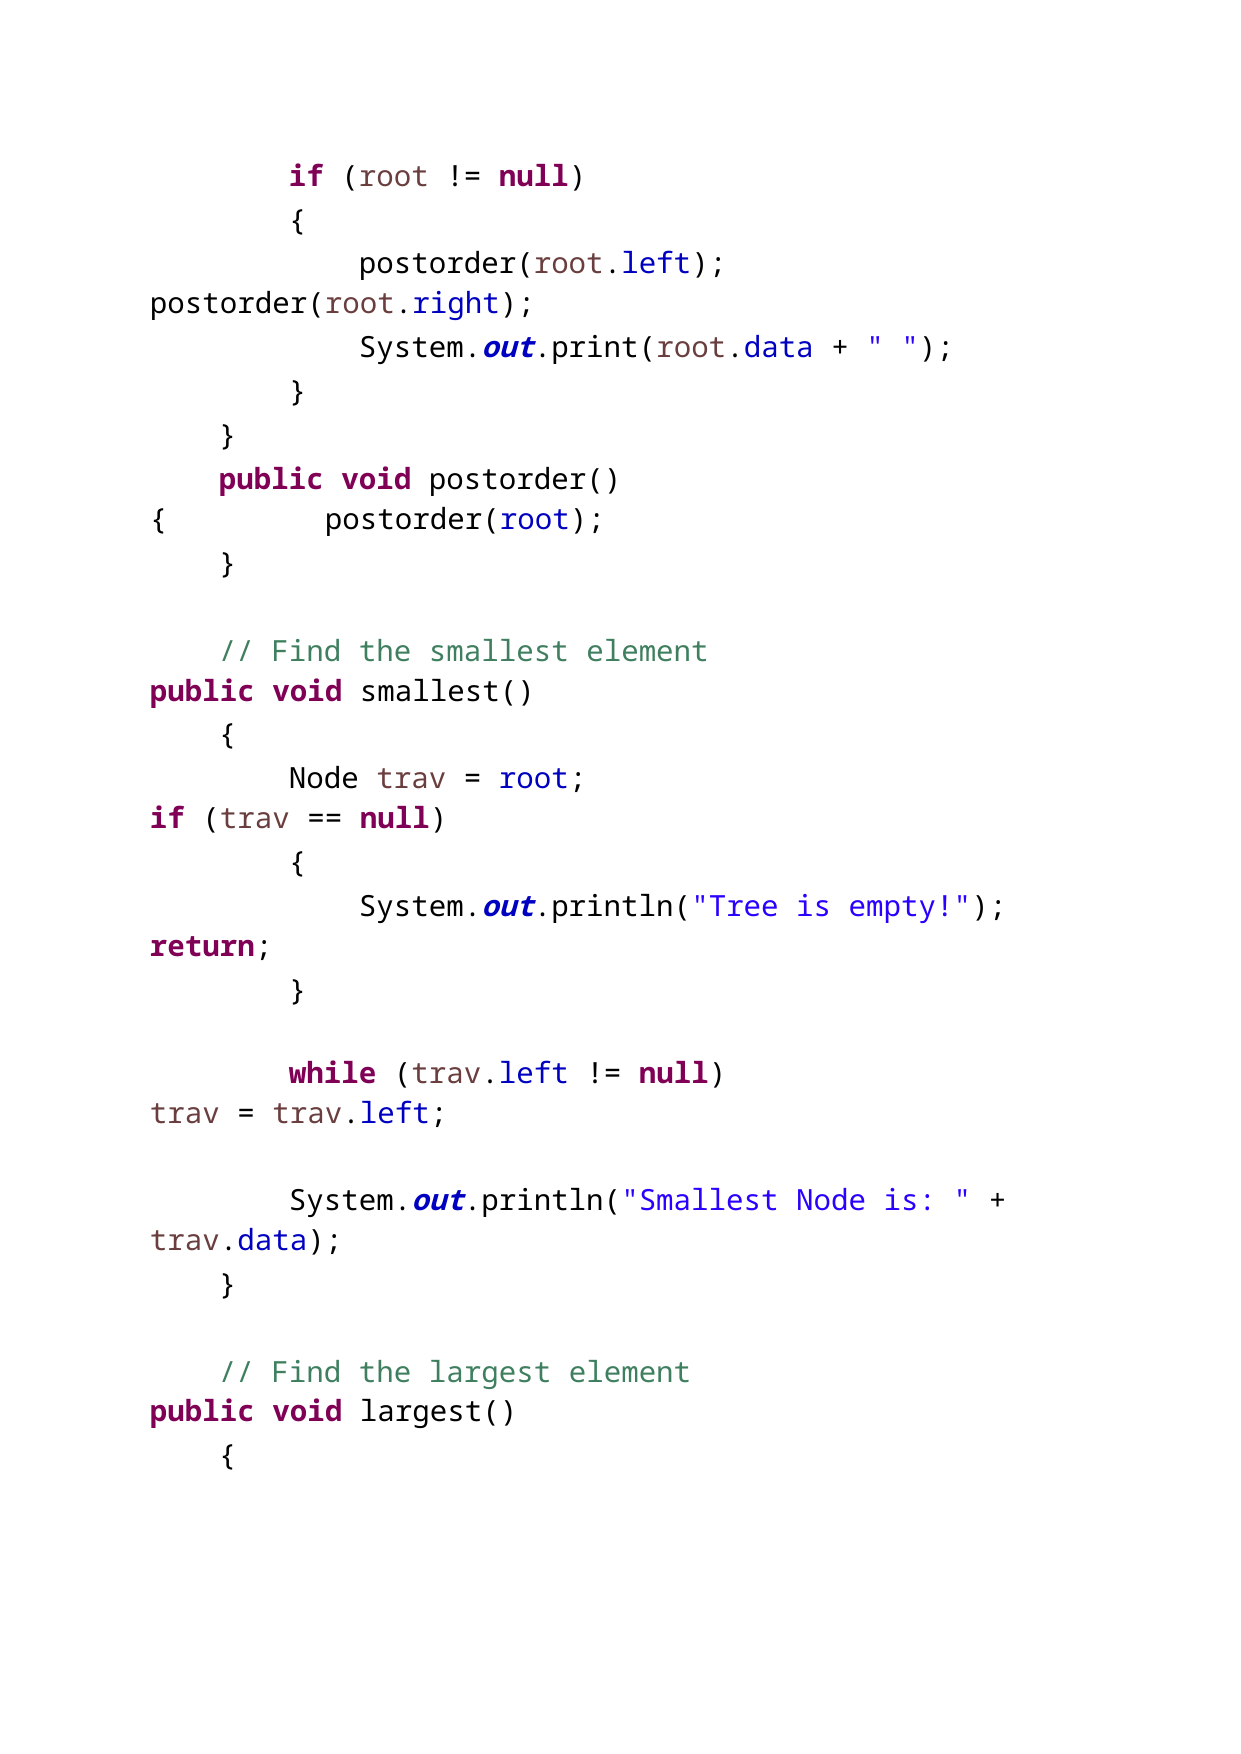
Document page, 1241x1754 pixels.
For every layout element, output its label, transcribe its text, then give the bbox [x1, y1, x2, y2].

text // Find the largest element public void largest() [148, 1351, 759, 1430]
text { [148, 714, 1080, 753]
text System.out.println("Smallest Node is: " + trav.data); [148, 1180, 1080, 1259]
text { [148, 199, 1080, 238]
text } [148, 542, 1080, 582]
text } [148, 370, 1080, 410]
text System.out.println("Tree is empty!"); return; [148, 885, 1064, 964]
text // Find the smallest element public void smallest() [148, 630, 775, 709]
subtitle if (root != null) [148, 155, 1082, 195]
text } [148, 414, 246, 454]
text } [148, 1263, 1080, 1303]
text postorder(root.left); postorder(root.right); [148, 243, 1048, 322]
text { [148, 1434, 1080, 1474]
text } [148, 969, 1080, 1008]
text public void postorder() { postorder(root); [148, 458, 888, 538]
text while (trav.left != null) trav = trav.left; [148, 1052, 759, 1132]
text { [148, 841, 1080, 881]
text Node trav = root; if (trav == null) [148, 758, 599, 837]
text System.out.print(root.data + " "); [148, 326, 1080, 366]
